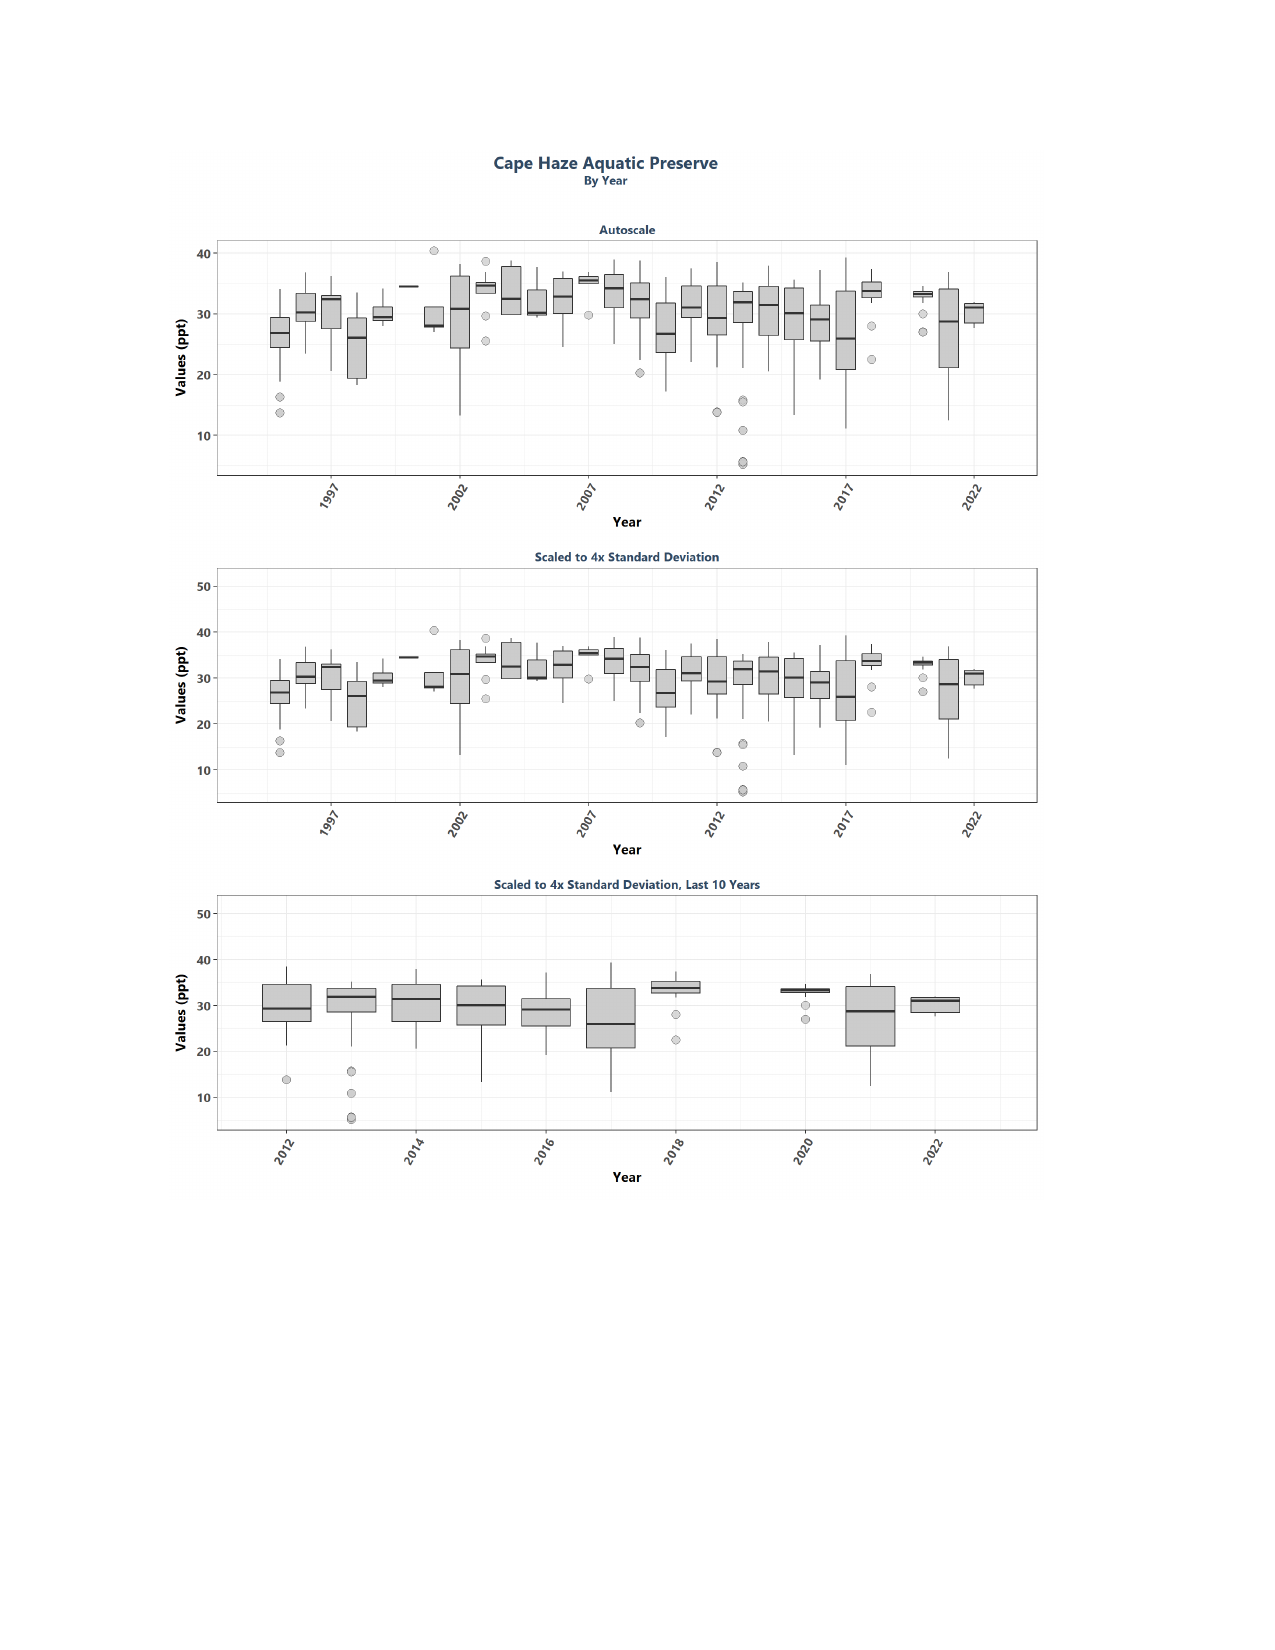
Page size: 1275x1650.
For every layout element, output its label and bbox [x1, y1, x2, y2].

picture [168, 150, 1044, 1200]
